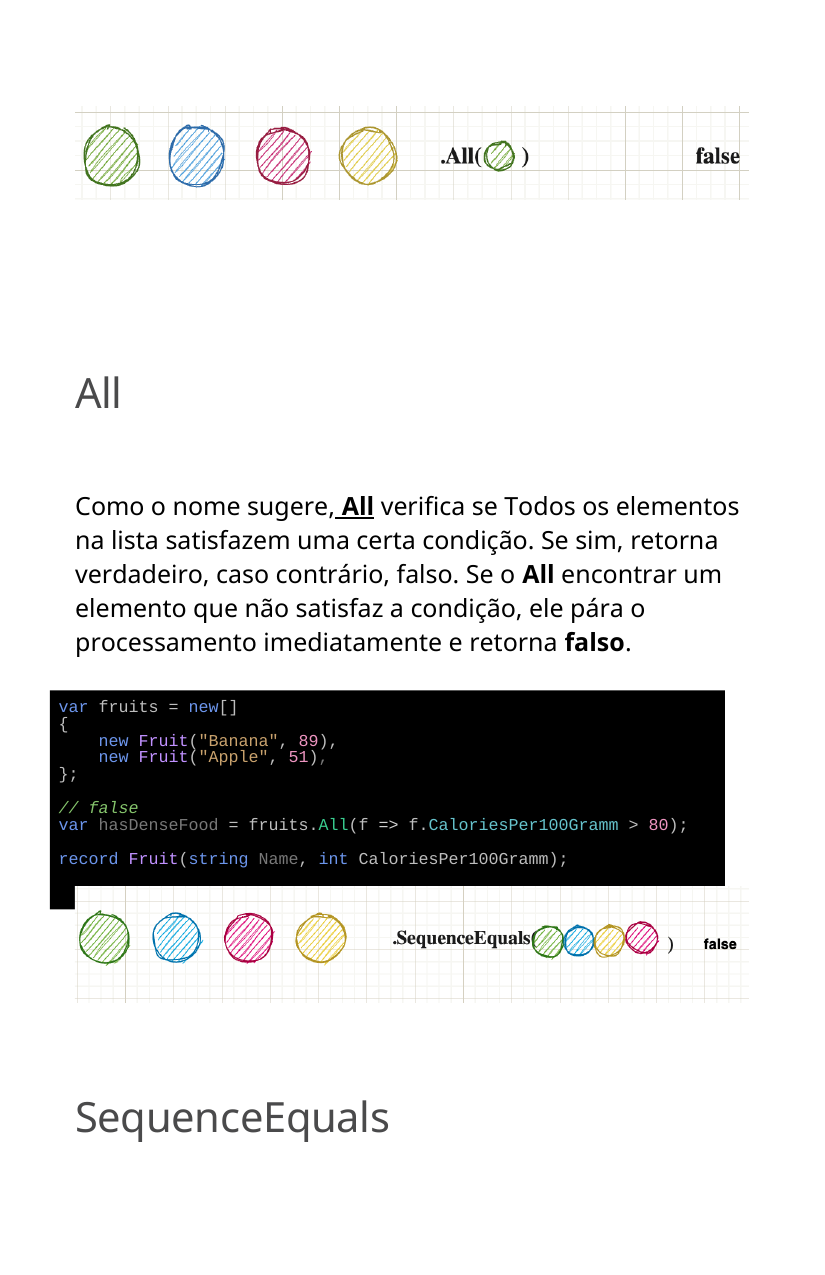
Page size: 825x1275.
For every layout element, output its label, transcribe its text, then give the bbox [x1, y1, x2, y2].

text All [75, 364, 750, 421]
text SequenceEquals [75, 1088, 750, 1145]
picture [73, 886, 749, 1003]
picture [73, 106, 749, 200]
text Como o nome sugere, All verifica se Todos os elementos na lista satisfazem uma certa condição. Se sim, retorna verdadeiro, caso contrário, falso. Se o All encontrar um elemento que não satisfaz a condição, ele pára o processamento imediatamente e retorna falso. [75, 488, 750, 659]
